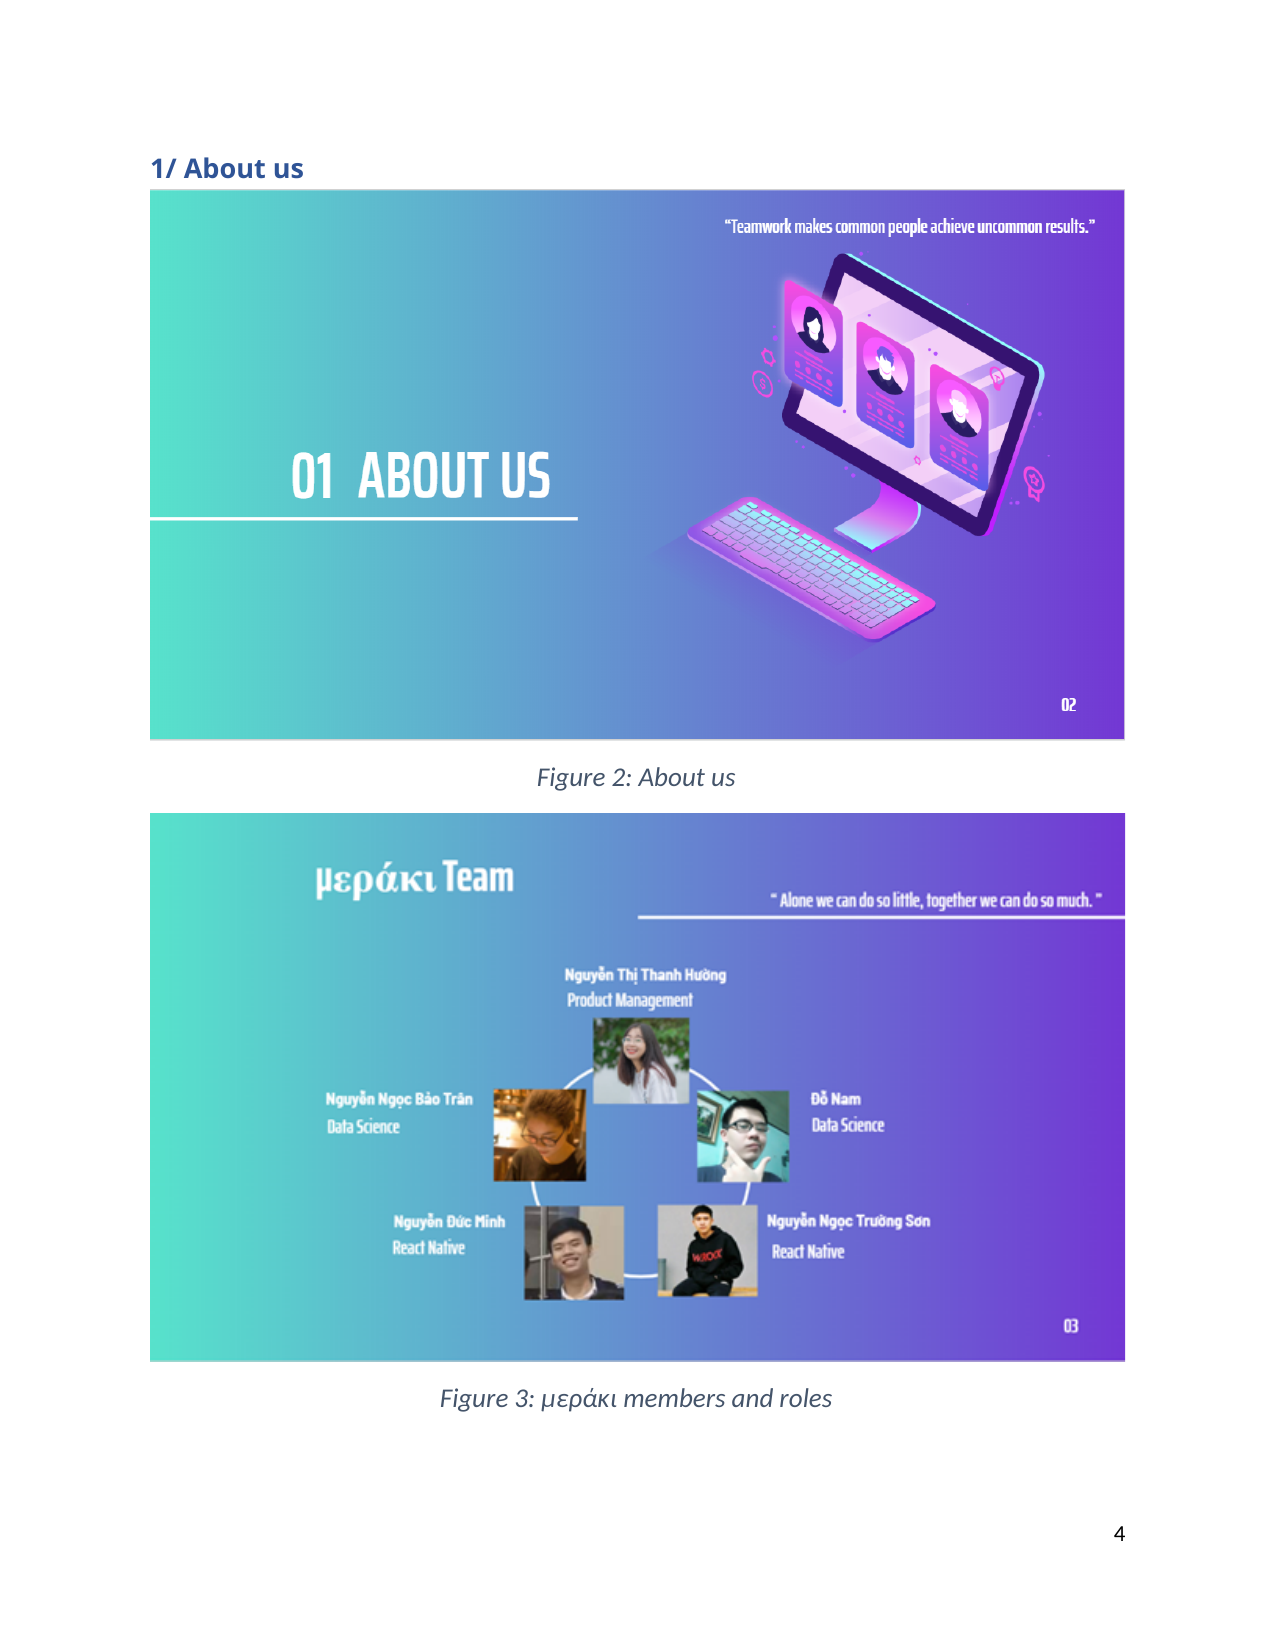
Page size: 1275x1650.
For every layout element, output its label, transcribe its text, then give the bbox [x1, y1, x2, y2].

text Figure 2: About us [150, 760, 1125, 793]
text Figure 3: µεράκι members and roles [150, 1381, 1125, 1414]
picture [150, 189, 1125, 741]
picture [150, 813, 1125, 1362]
subtitle 1/ About us [150, 150, 1125, 187]
